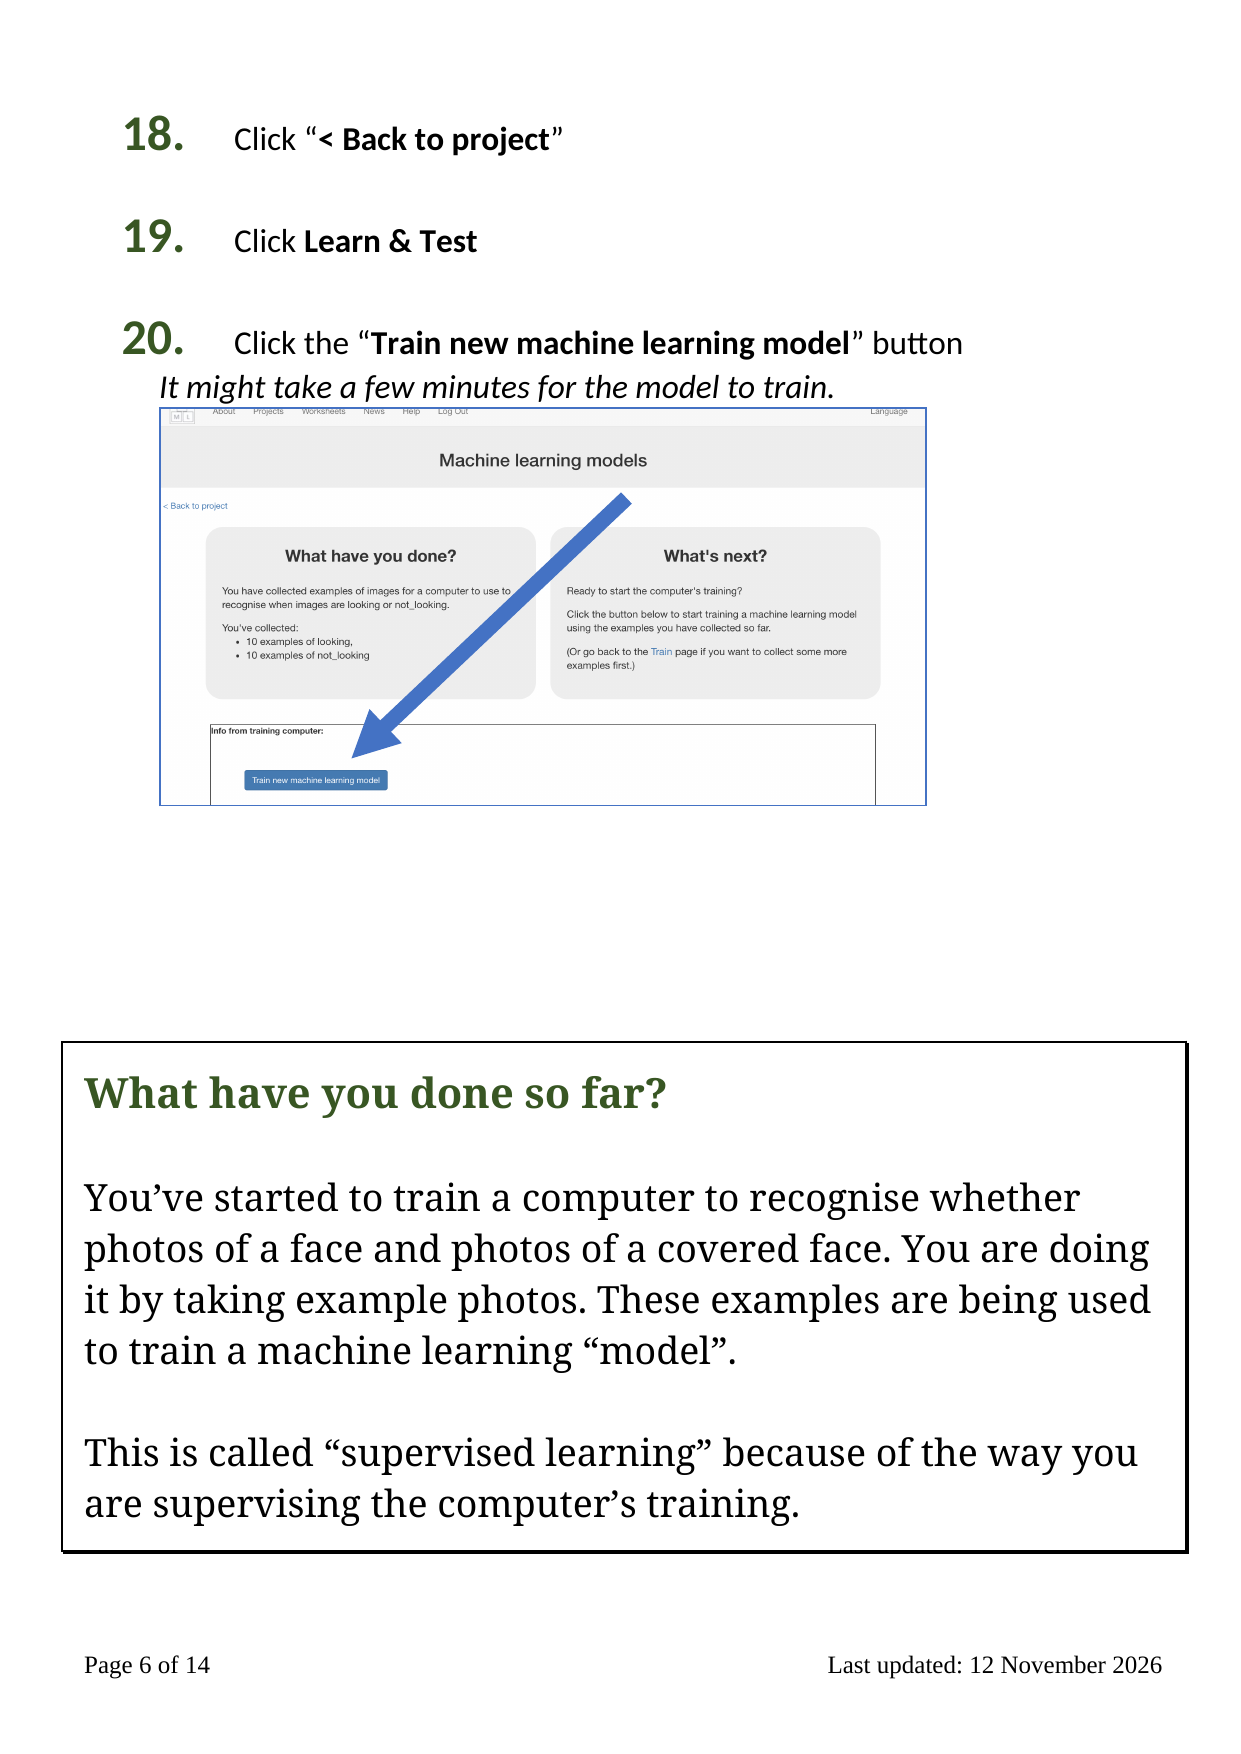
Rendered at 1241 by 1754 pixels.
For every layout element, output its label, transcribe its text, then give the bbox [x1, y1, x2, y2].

list Click Learn & Test [121, 204, 1164, 265]
text This is called “supervised learning” because of the way you are supervising the computer’s training. [63, 1404, 1185, 1550]
text You’ve started to train a computer to recognise whether photos of a face and photos of a covered face. You are doing it by taking example photos. These examples are being used to train a machine learning “model”. [84, 1171, 1164, 1376]
list Click “< Back to project” [121, 102, 1164, 163]
text What have you done so far? [63, 1043, 1185, 1120]
picture [161, 409, 925, 805]
